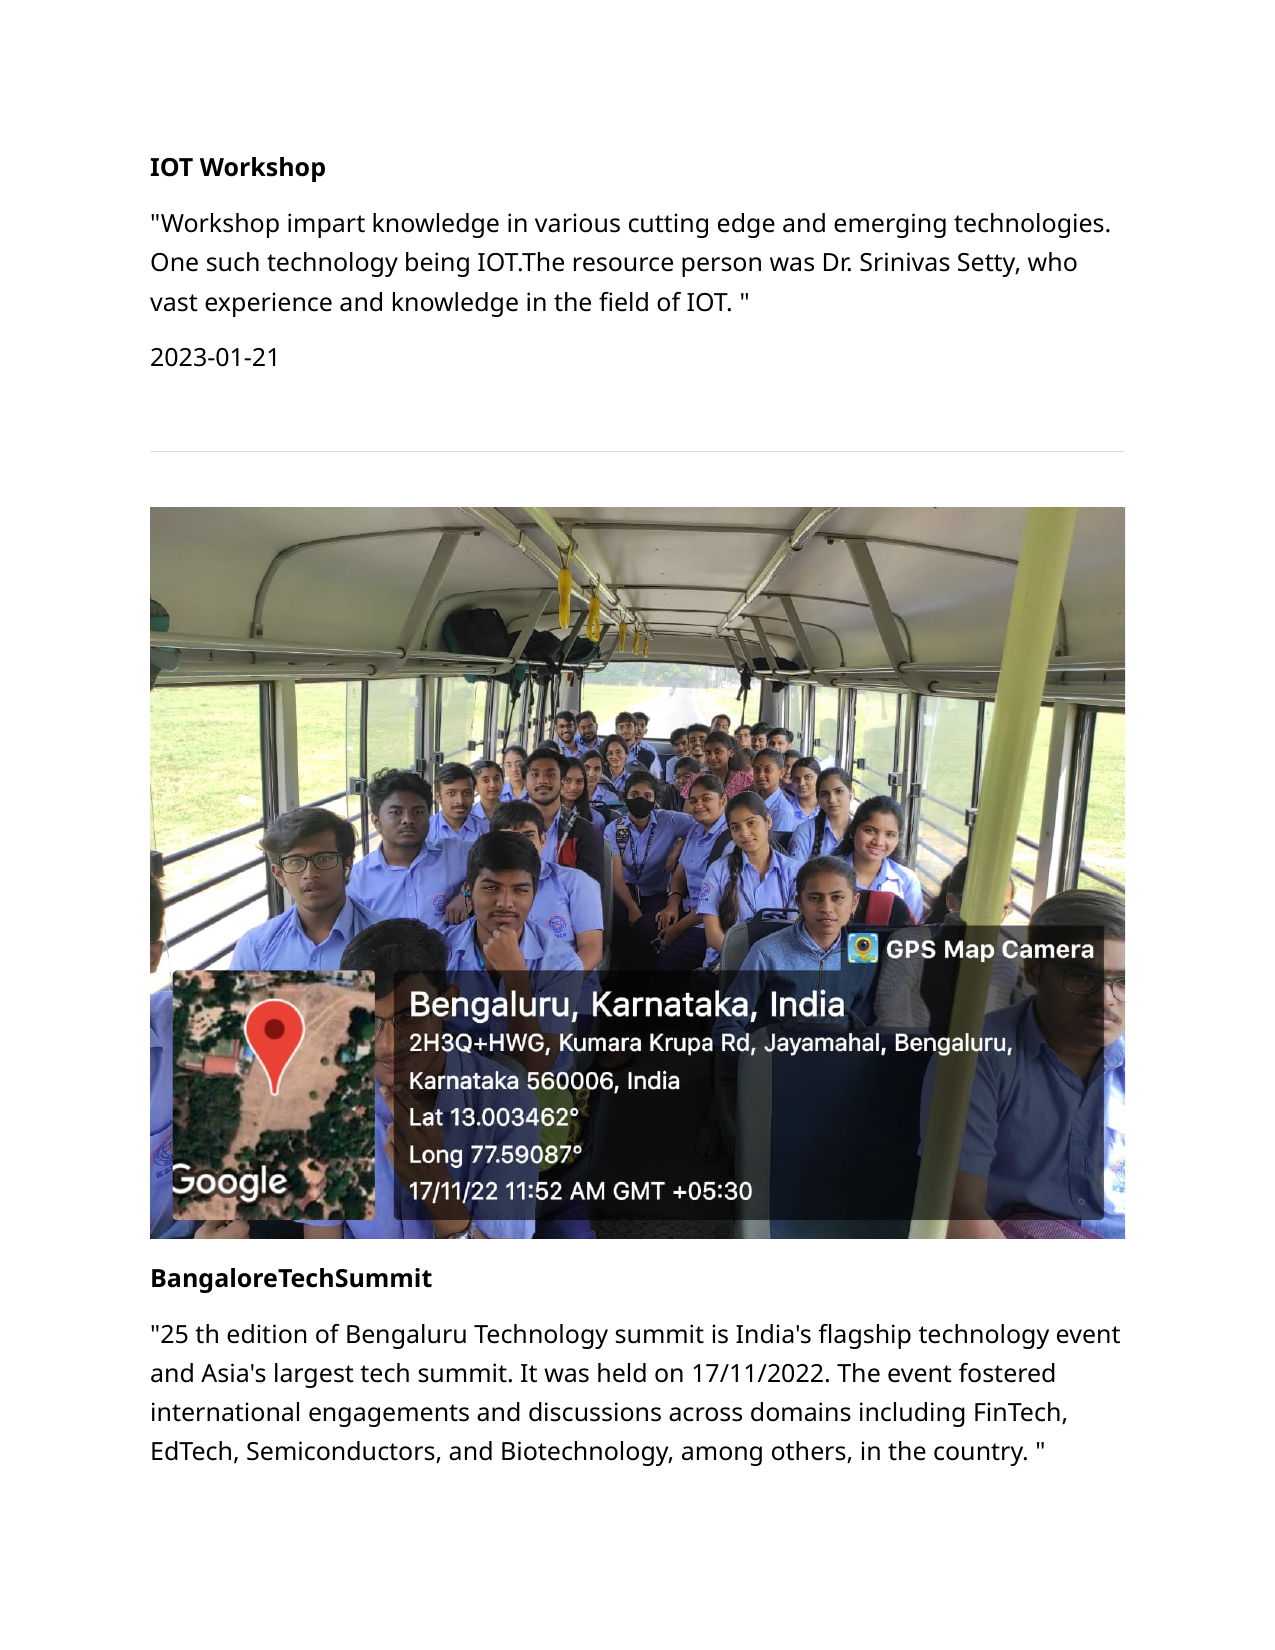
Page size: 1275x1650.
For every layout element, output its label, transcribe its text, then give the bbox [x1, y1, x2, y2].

text "25 th edition of Bengaluru Technology summit is India's flagship technology event and Asia's largest tech summit. It was held on 17/11/2022. The event fostered international engagements and discussions across domains including FinTech, EdTech, Semiconductors, and Biotechnology, among others, in the country. " [150, 1316, 1125, 1468]
text 2023-01-21 [150, 340, 1125, 374]
text "Workshop impart knowledge in various cutting edge and emerging technologies. One such technology being IOT.The resource person was Dr. Srinivas Setty, who vast experience and knowledge in the field of IOT. " [150, 206, 1125, 318]
text BangaloreTechSummit [150, 1261, 1125, 1294]
text IOT Workshop [150, 150, 1125, 184]
picture [150, 507, 1125, 1239]
